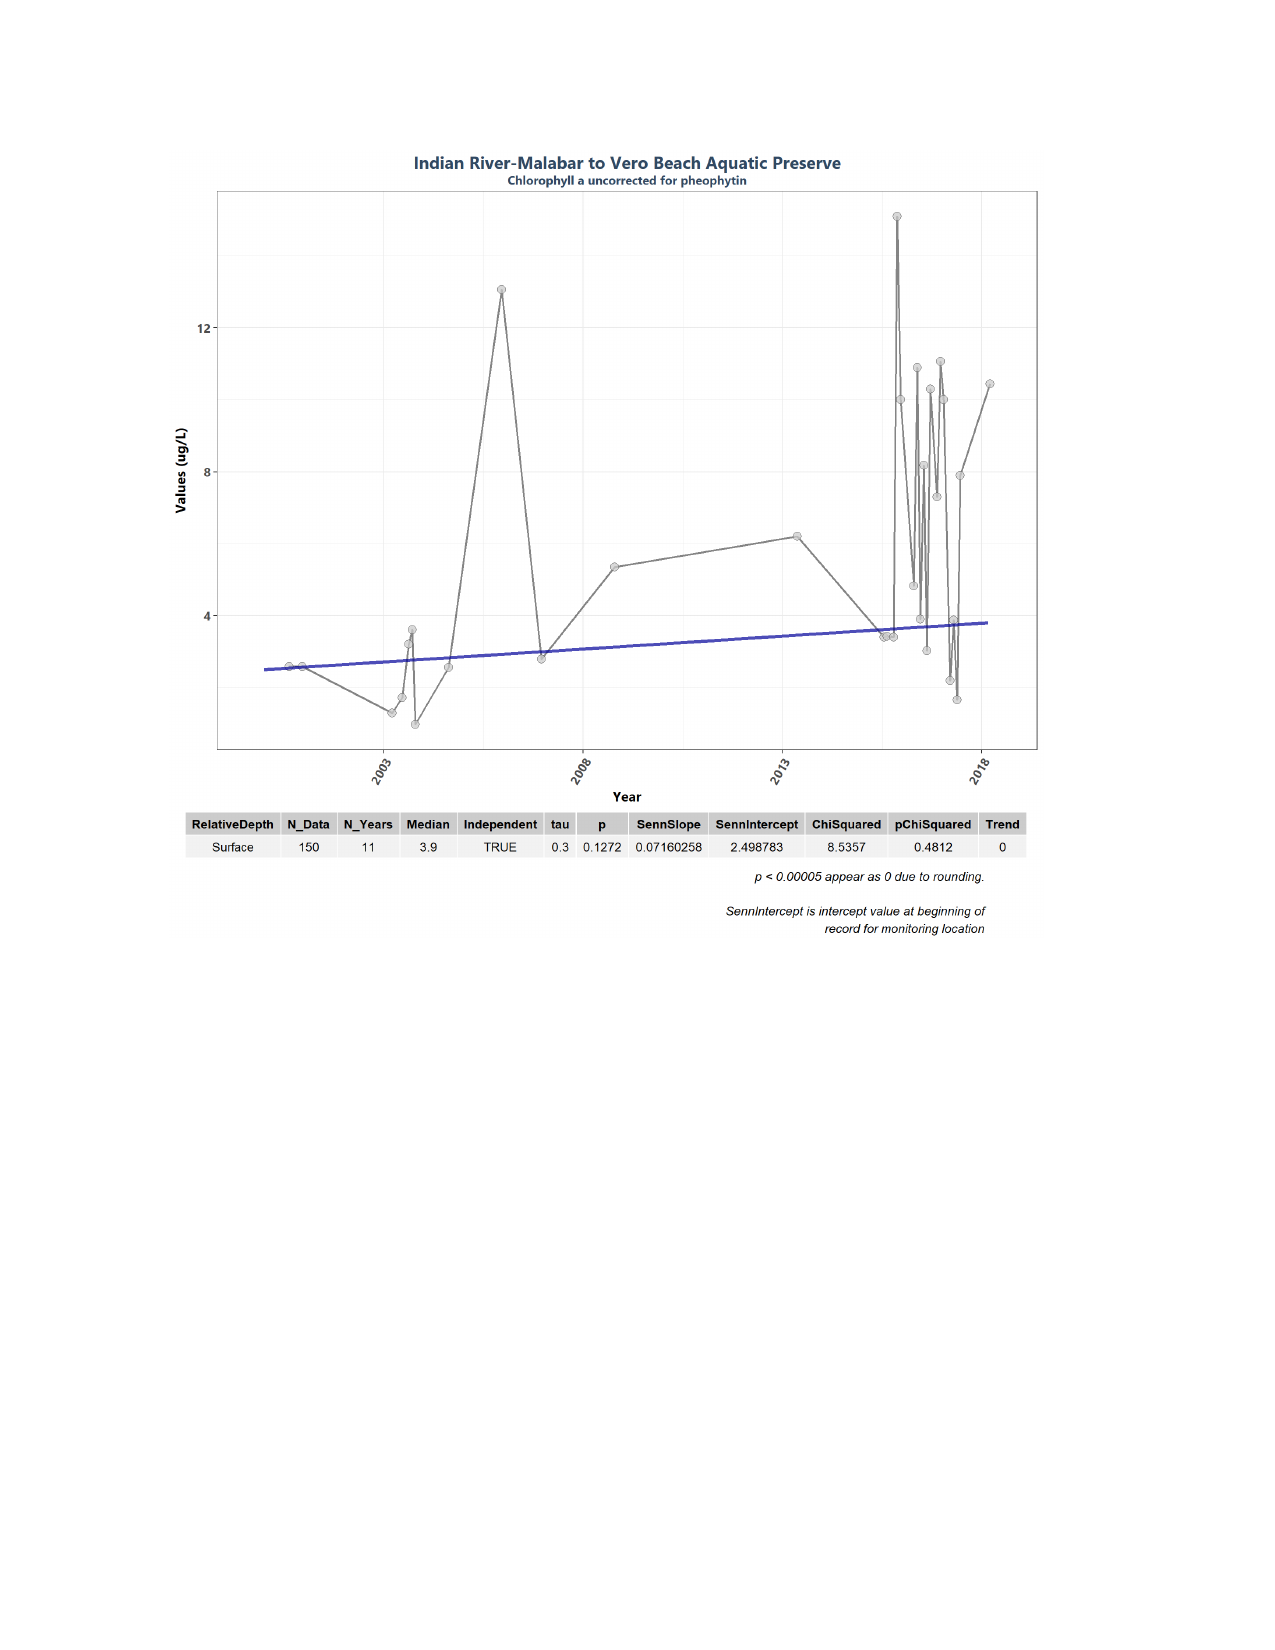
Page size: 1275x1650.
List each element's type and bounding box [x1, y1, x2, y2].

picture [168, 150, 1044, 938]
